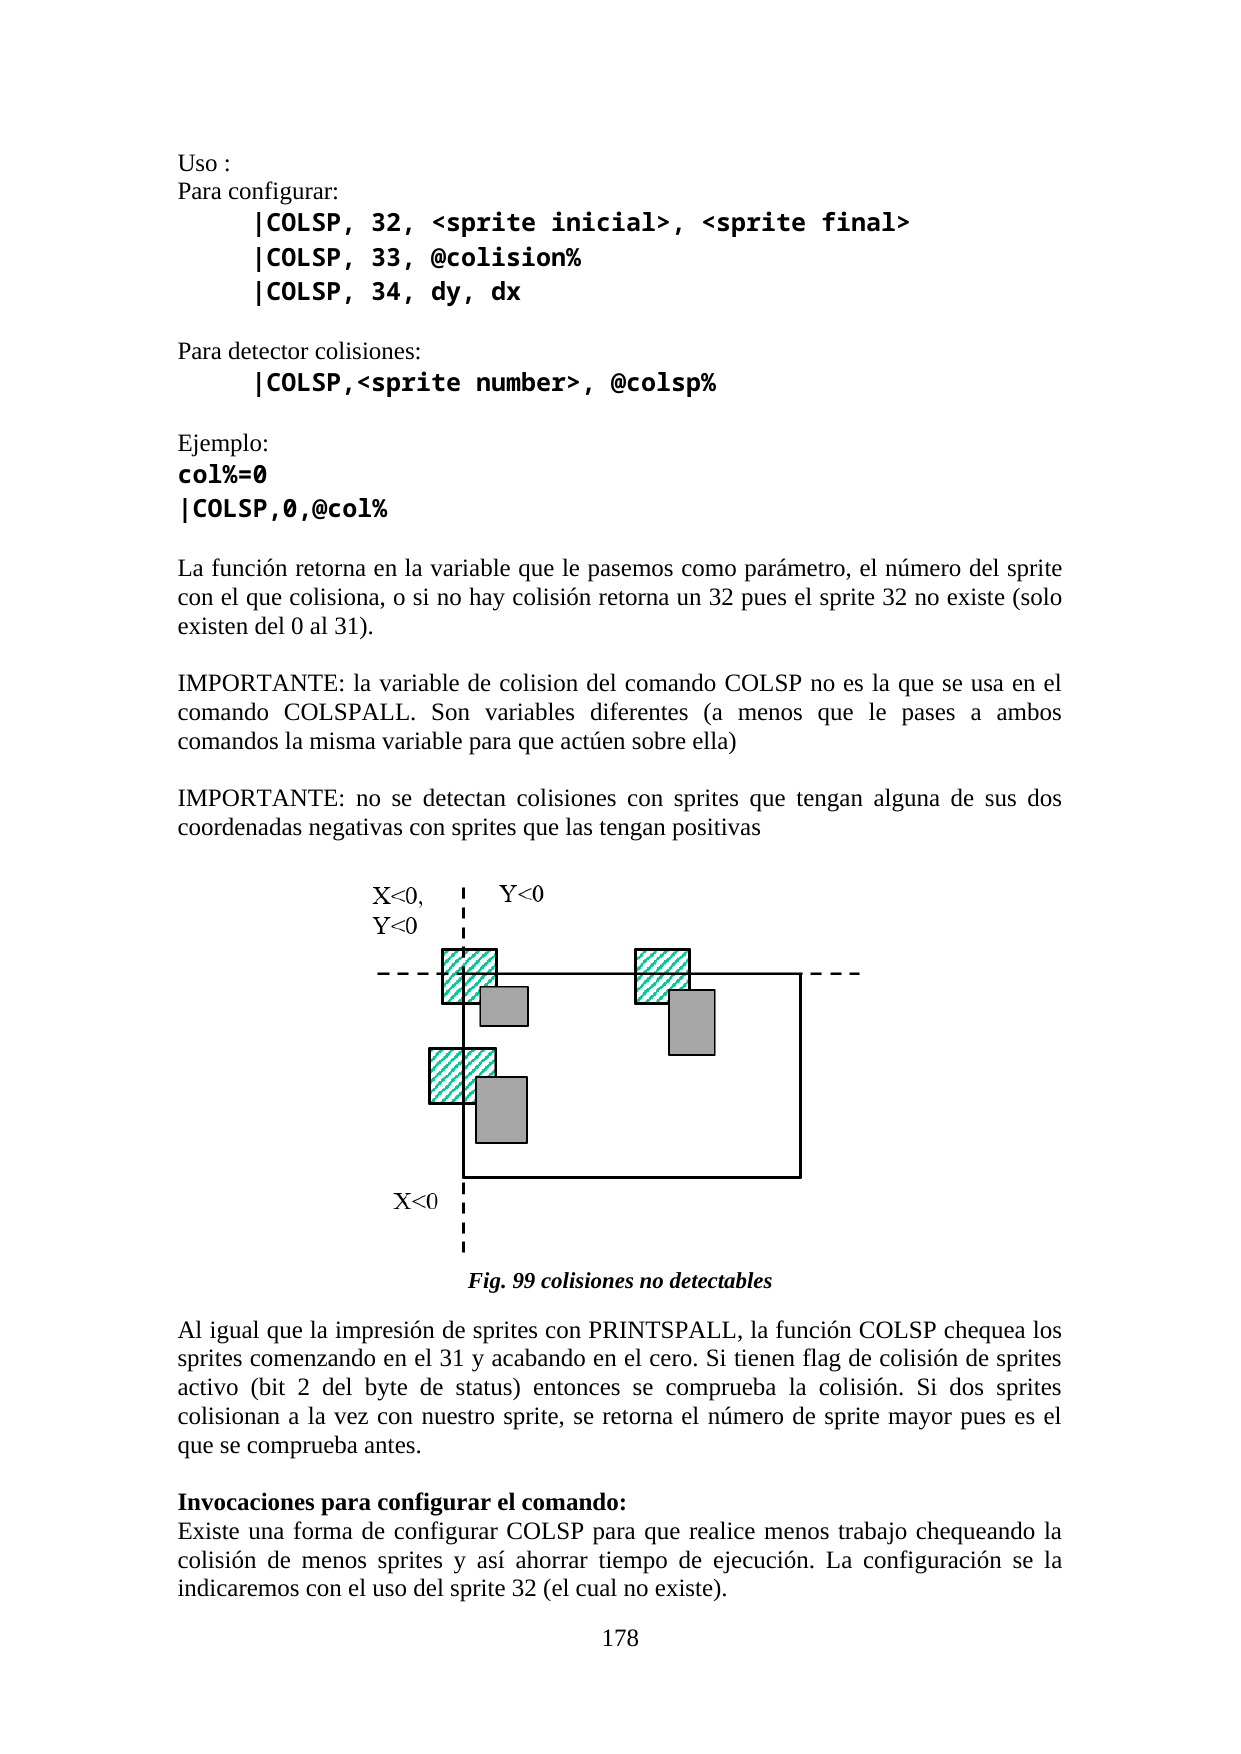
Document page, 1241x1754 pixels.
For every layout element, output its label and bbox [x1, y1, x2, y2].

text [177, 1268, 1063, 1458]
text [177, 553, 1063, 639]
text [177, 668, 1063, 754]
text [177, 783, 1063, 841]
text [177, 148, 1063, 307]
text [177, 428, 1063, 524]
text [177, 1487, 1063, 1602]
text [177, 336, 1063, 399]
picture [362, 869, 878, 1268]
